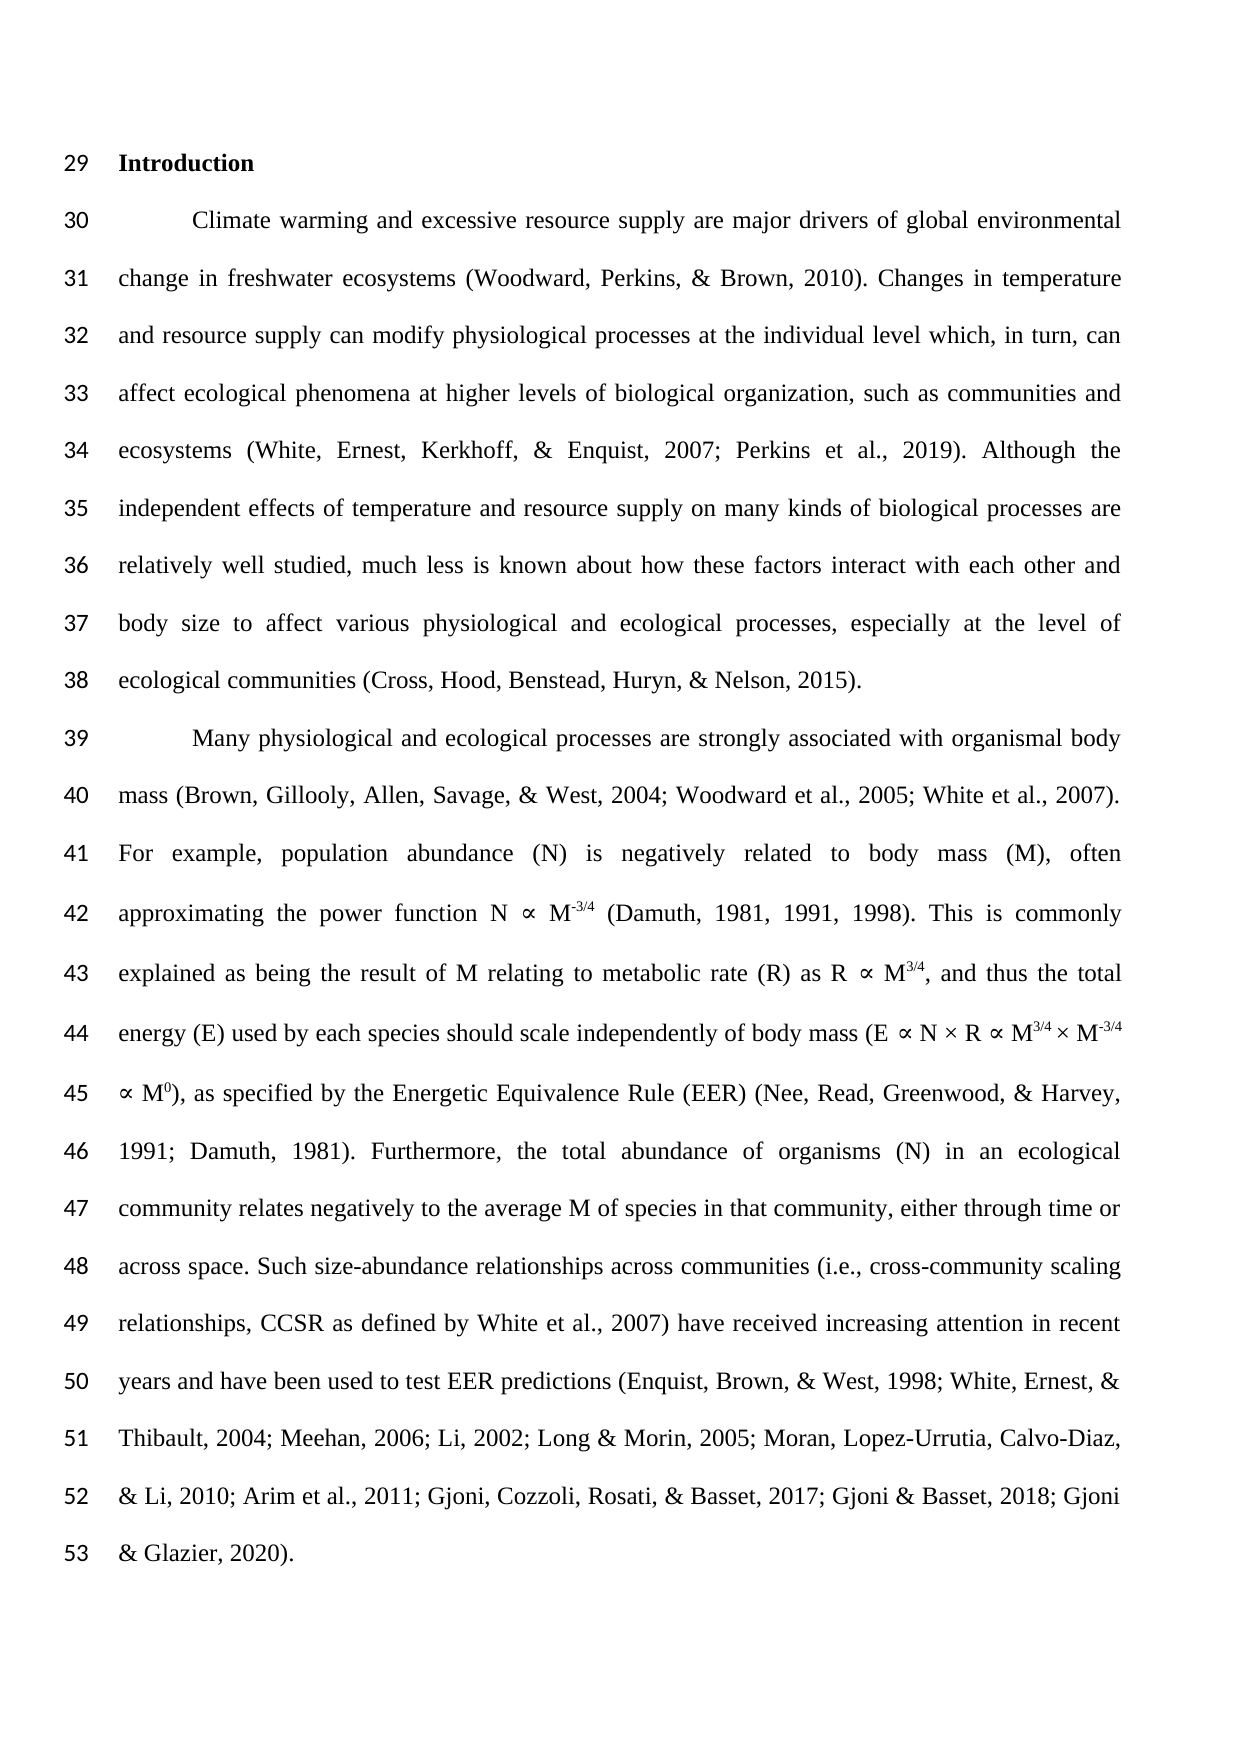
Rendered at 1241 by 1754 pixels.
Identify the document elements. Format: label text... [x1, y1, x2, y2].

text Many physiological and ecological processes are strongly associated with organismal body mass (Brown, Gillooly, Allen, Savage, & West, 2004; Woodward et al., 2005; White et al., 2007). For example, population abundance (N) is negatively related to body mass (M), often approximating the power function N ∝ M-3/4 (Damuth, 1981, 1991, 1998). This is commonly explained as being the result of M relating to metabolic rate (R) as R ∝ M3/4, and thus the total energy (E) used by each species should scale independently of body mass (E ∝ N × R ∝ M3/4 × M-3/4 ∝ M0), as specified by the Energetic Equivalence Rule (EER) (Nee, Read, Greenwood, & Harvey, 1991; Damuth, 1981). Furthermore, the total abundance of organisms (N) in an ecological community relates negatively to the average M of species in that community, either through time or across space. Such size-abundance relationships across communities (i.e., cross-community scaling relationships, CCSR as defined by White et al., 2007) have received increasing attention in recent years and have been used to test EER predictions (Enquist, Brown, & West, 1998; White, Ernest, & Thibault, 2004; Meehan, 2006; Li, 2002; Long & Morin, 2005; Moran, Lopez-Urrutia, Calvo-Diaz, & Li, 2010; Arim et al., 2011; Gjoni, Cozzoli, Rosati, & Basset, 2017; Gjoni & Basset, 2018; Gjoni & Glazier, 2020). [118, 723, 1122, 1567]
text Introduction [118, 148, 1122, 176]
text Climate warming and excessive resource supply are major drivers of global environmental change in freshwater ecosystems (Woodward, Perkins, & Brown, 2010). Changes in temperature and resource supply can modify physiological processes at the individual level which, in turn, can affect ecological phenomena at higher levels of biological organization, such as communities and ecosystems (White, Ernest, Kerkhoff, & Enquist, 2007; Perkins et al., 2019). Although the independent effects of temperature and resource supply on many kinds of biological processes are relatively well studied, much less is known about how these factors interact with each other and body size to affect various physiological and ecological processes, especially at the level of ecological communities (Cross, Hood, Benstead, Huryn, & Nelson, 2015). [118, 205, 1122, 694]
